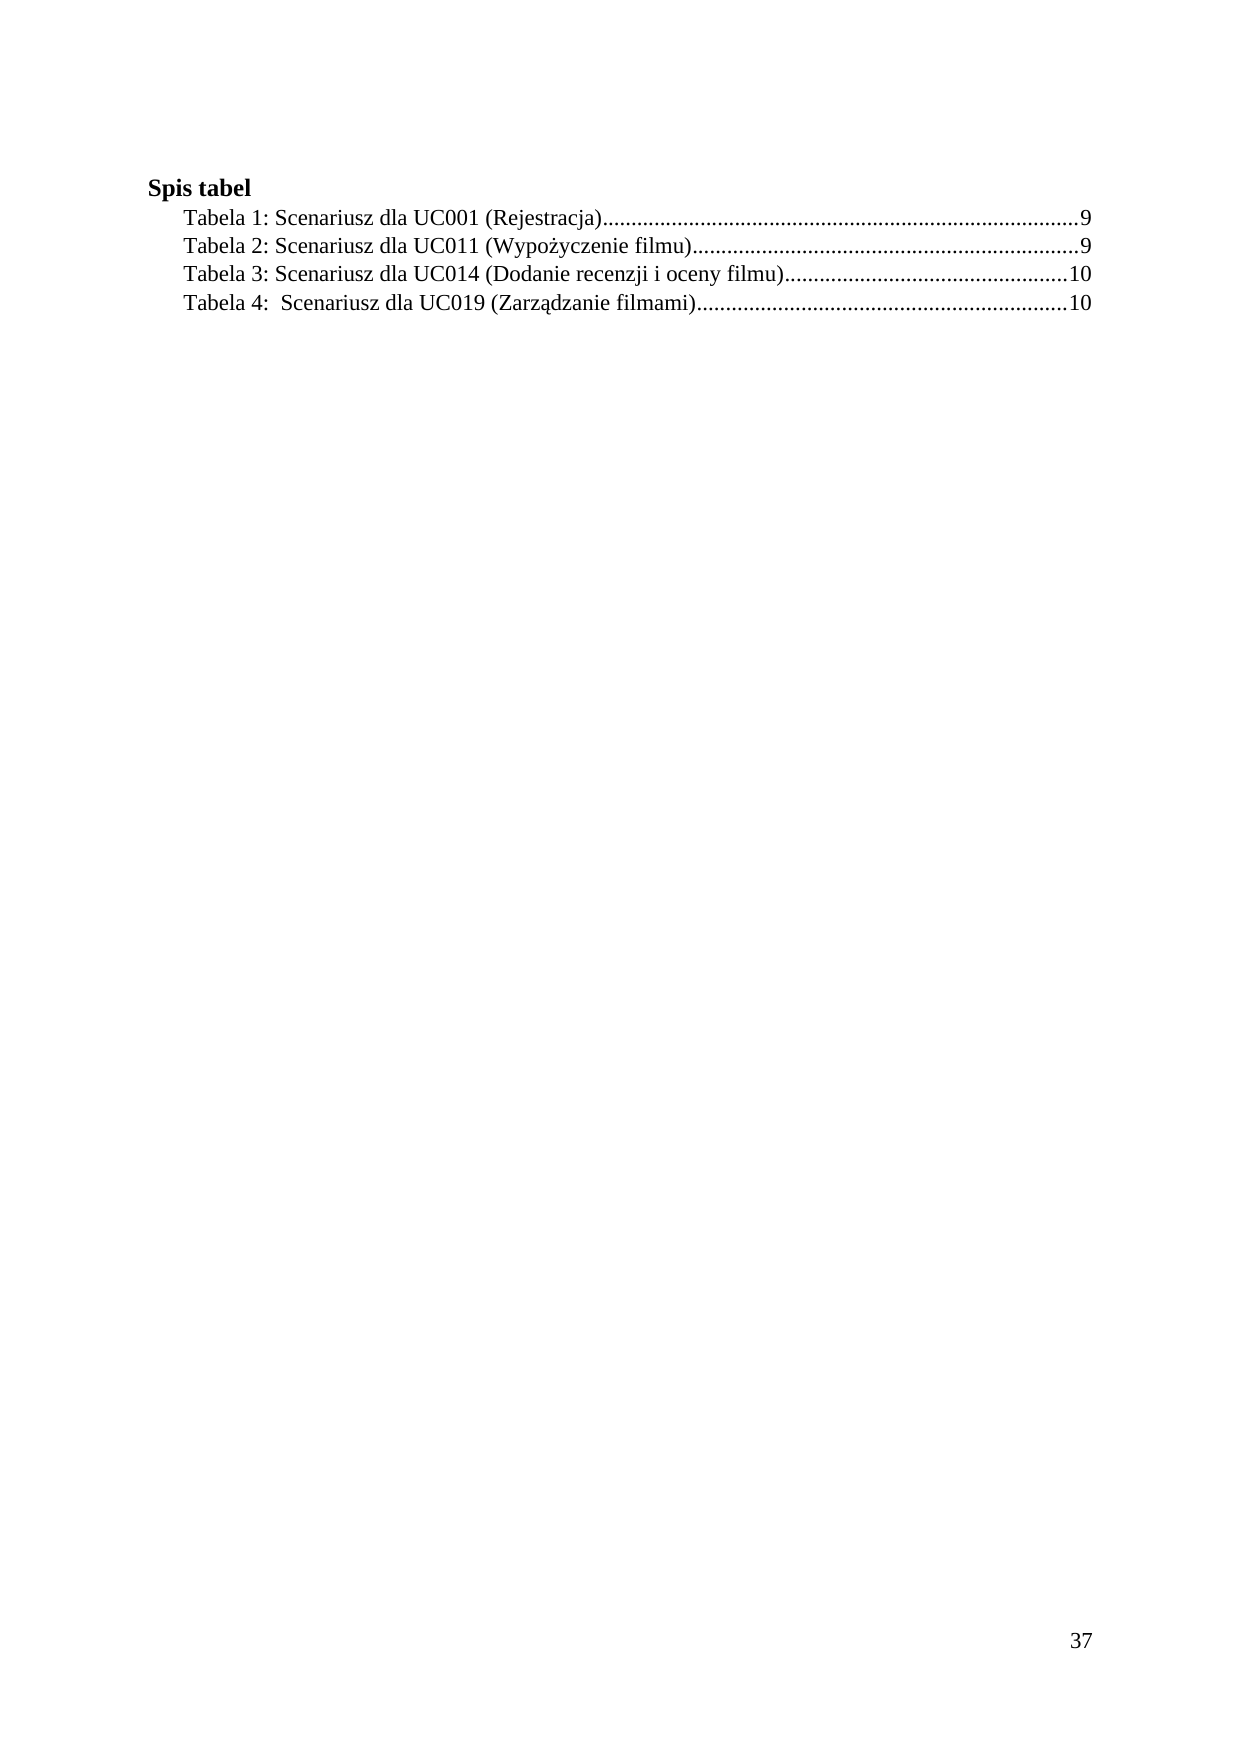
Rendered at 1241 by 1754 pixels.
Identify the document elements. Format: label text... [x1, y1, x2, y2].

subtitle Spis tabel [148, 173, 1093, 201]
text Tabela 1: Scenariusz dla UC001 (Rejestracja) 9 [148, 204, 1093, 230]
text Tabela 4: Scenariusz dla UC019 (Zarządzanie filmami) 10 [148, 289, 1093, 315]
text Tabela 3: Scenariusz dla UC014 (Dodanie recenzji i oceny filmu) 10 [148, 261, 1093, 287]
text Tabela 2: Scenariusz dla UC011 (Wypożyczenie filmu) 9 [148, 232, 1093, 258]
